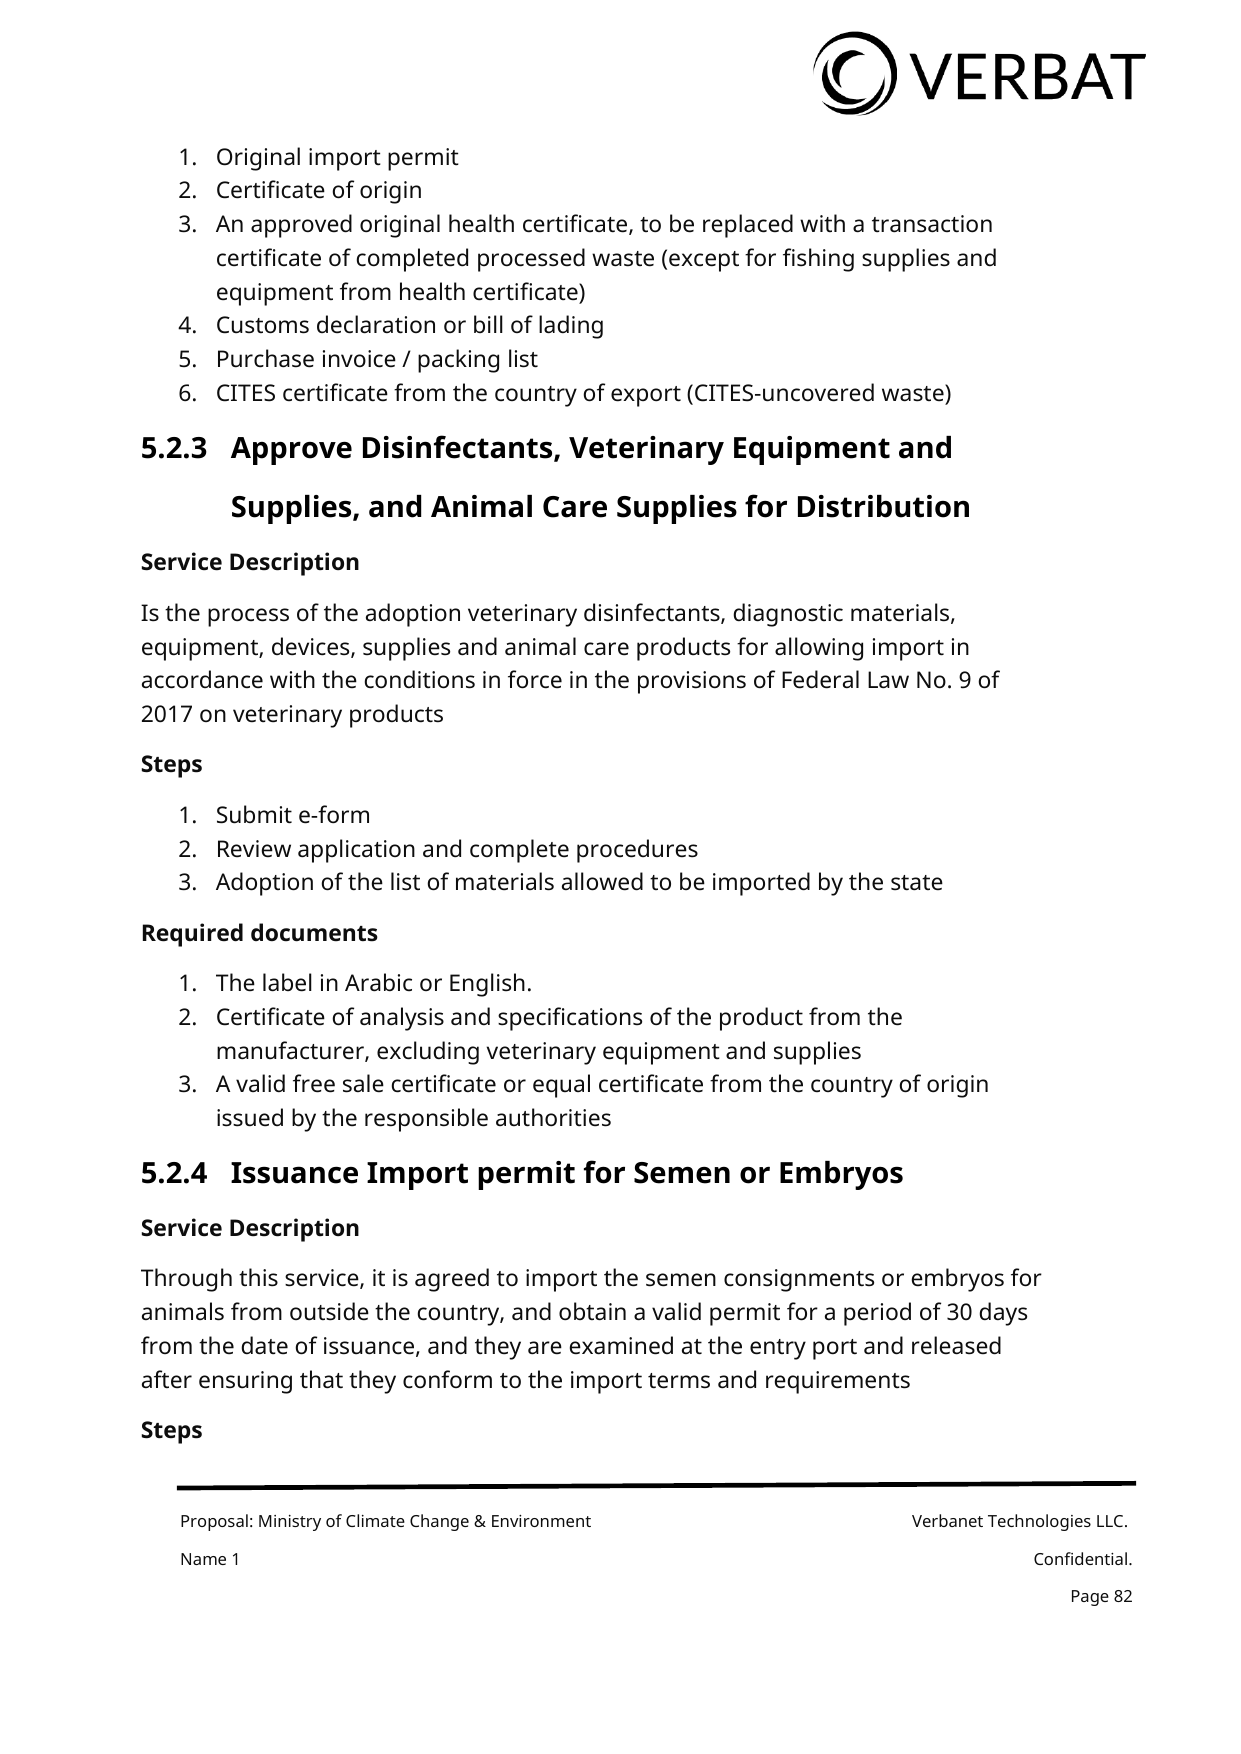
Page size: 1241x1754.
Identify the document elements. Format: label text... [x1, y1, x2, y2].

subtitle Approve Disinfectants, Veterinary Equipment and Supplies, and Animal Care Supplies for Distribution [141, 427, 1053, 526]
list A valid free sale certificate or equal certificate from the country of origin issued by the responsible authorities [178, 1068, 1053, 1133]
list Adoption of the list of materials allowed to be imported by the state [178, 866, 1053, 897]
text Required documents [141, 917, 1053, 948]
list Original import permit [178, 141, 1053, 172]
text Steps [141, 1414, 1053, 1445]
list Certificate of origin [178, 174, 1053, 206]
list Customs declaration or bill of lading [178, 309, 1053, 341]
list An approved original health certificate, to be replaced with a transaction certificate of completed processed waste (except for fishing supplies and equipment from health certificate) [178, 208, 1053, 307]
picture [809, 27, 1148, 116]
text Service Description [141, 546, 1053, 577]
text Through this service, it is agreed to import the semen consignments or embryos for animals from outside the country, and obtain a valid permit for a period of 30 days from the date of issuance, and they are examined at the entry port and released after ensuring that they conform to the import terms and requirements [141, 1262, 1053, 1395]
text Service Description [141, 1212, 1053, 1243]
list Certificate of analysis and specifications of the product from the manufacturer, excluding veterinary equipment and supplies [178, 1001, 1053, 1066]
text Steps [141, 748, 1053, 779]
text Is the process of the adoption veterinary disinfectants, diagnostic materials, equipment, devices, supplies and animal care products for allowing import in accordance with the conditions in force in the provisions of Federal Law No. 9 of 2017 on veterinary products [141, 597, 1053, 729]
list Purchase invoice / packing list [178, 343, 1053, 374]
list CITES certificate from the country of export (CITES-uncovered waste) [178, 377, 1053, 408]
list Review application and complete procedures [178, 832, 1053, 864]
list The label in Arabic or English. [178, 967, 1053, 998]
subtitle Issuance Import permit for Semen or Embryos [141, 1152, 1053, 1192]
list Submit e-form [178, 799, 1053, 830]
